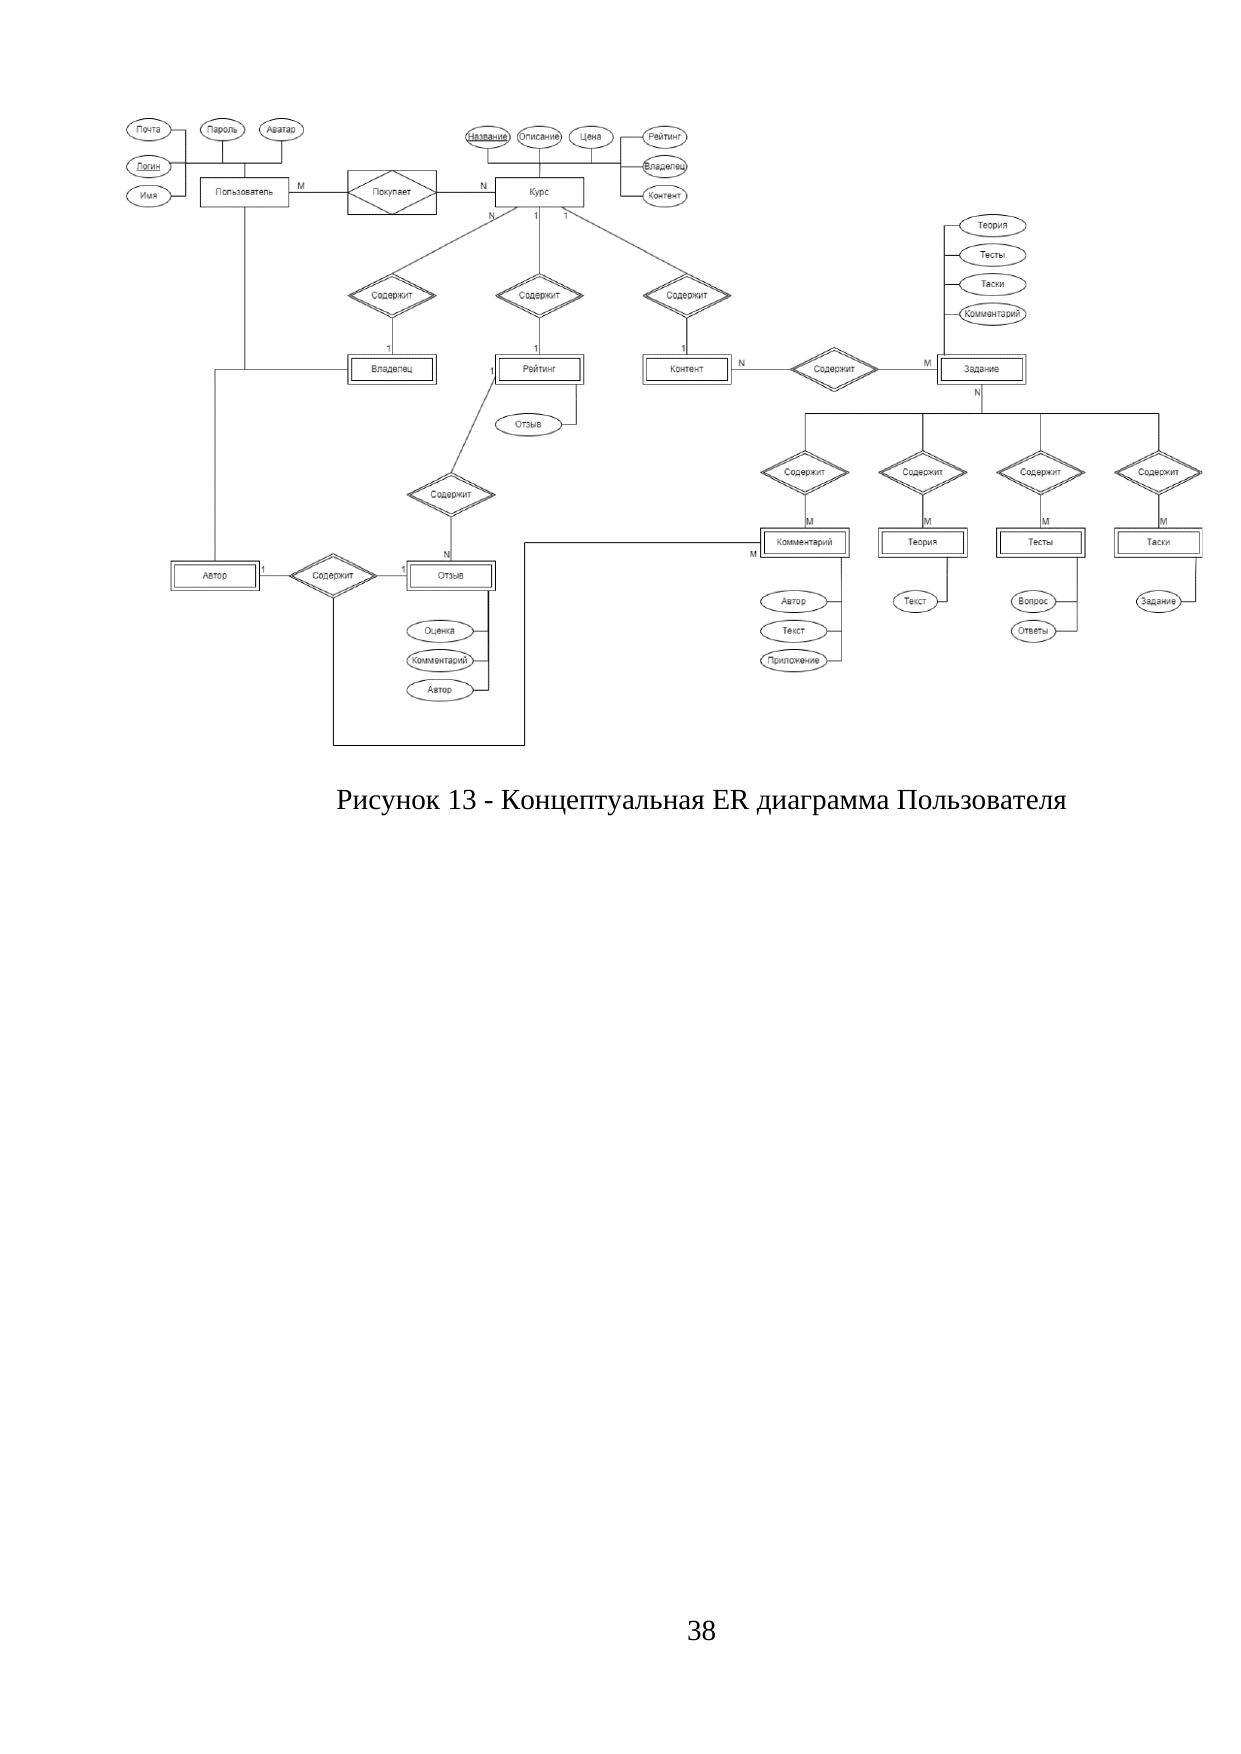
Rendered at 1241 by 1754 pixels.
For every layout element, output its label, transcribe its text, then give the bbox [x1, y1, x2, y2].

picture [126, 118, 1203, 747]
